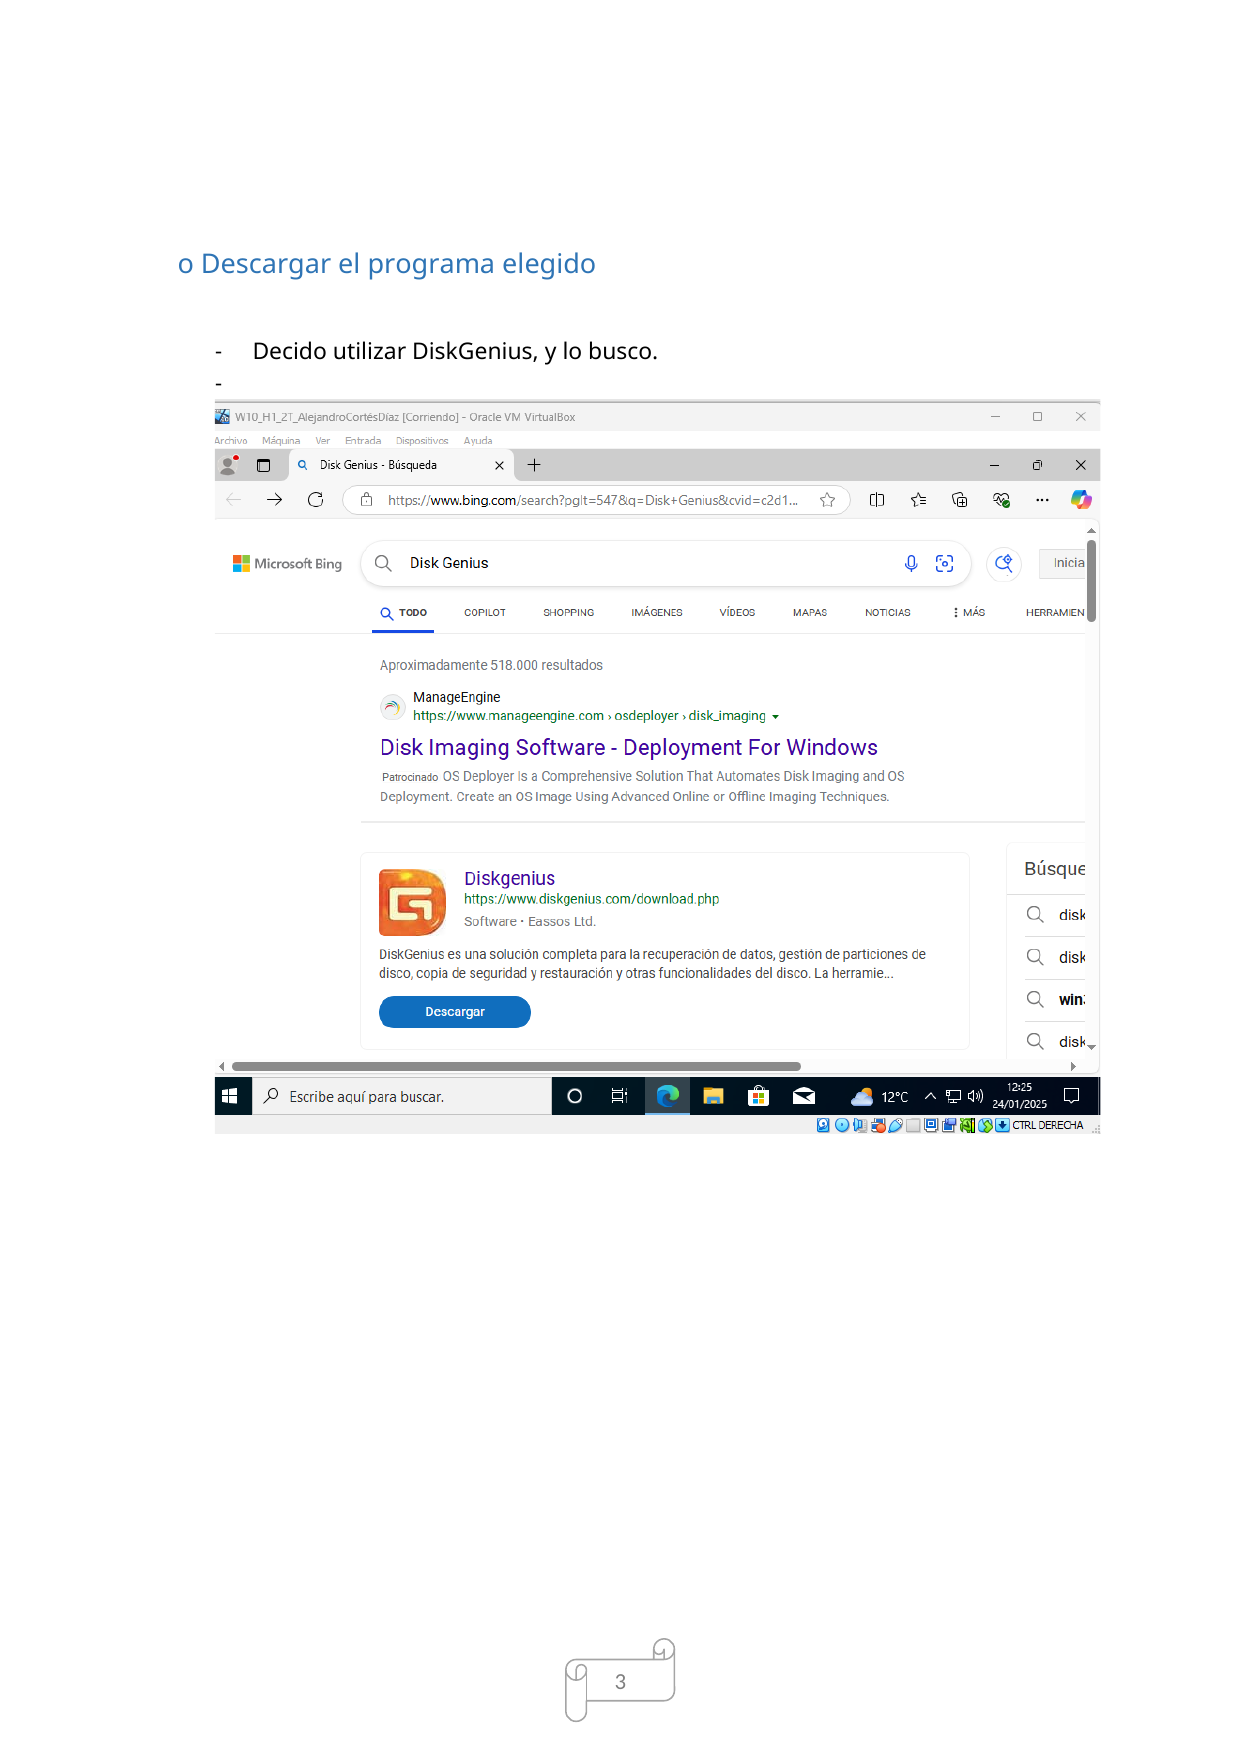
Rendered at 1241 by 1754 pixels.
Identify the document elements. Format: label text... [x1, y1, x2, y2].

subtitle o Descargar el programa elegido [177, 245, 1063, 282]
list Decido utilizar DiskGenius, y lo busco. [215, 335, 1063, 366]
picture [214, 399, 1101, 1134]
